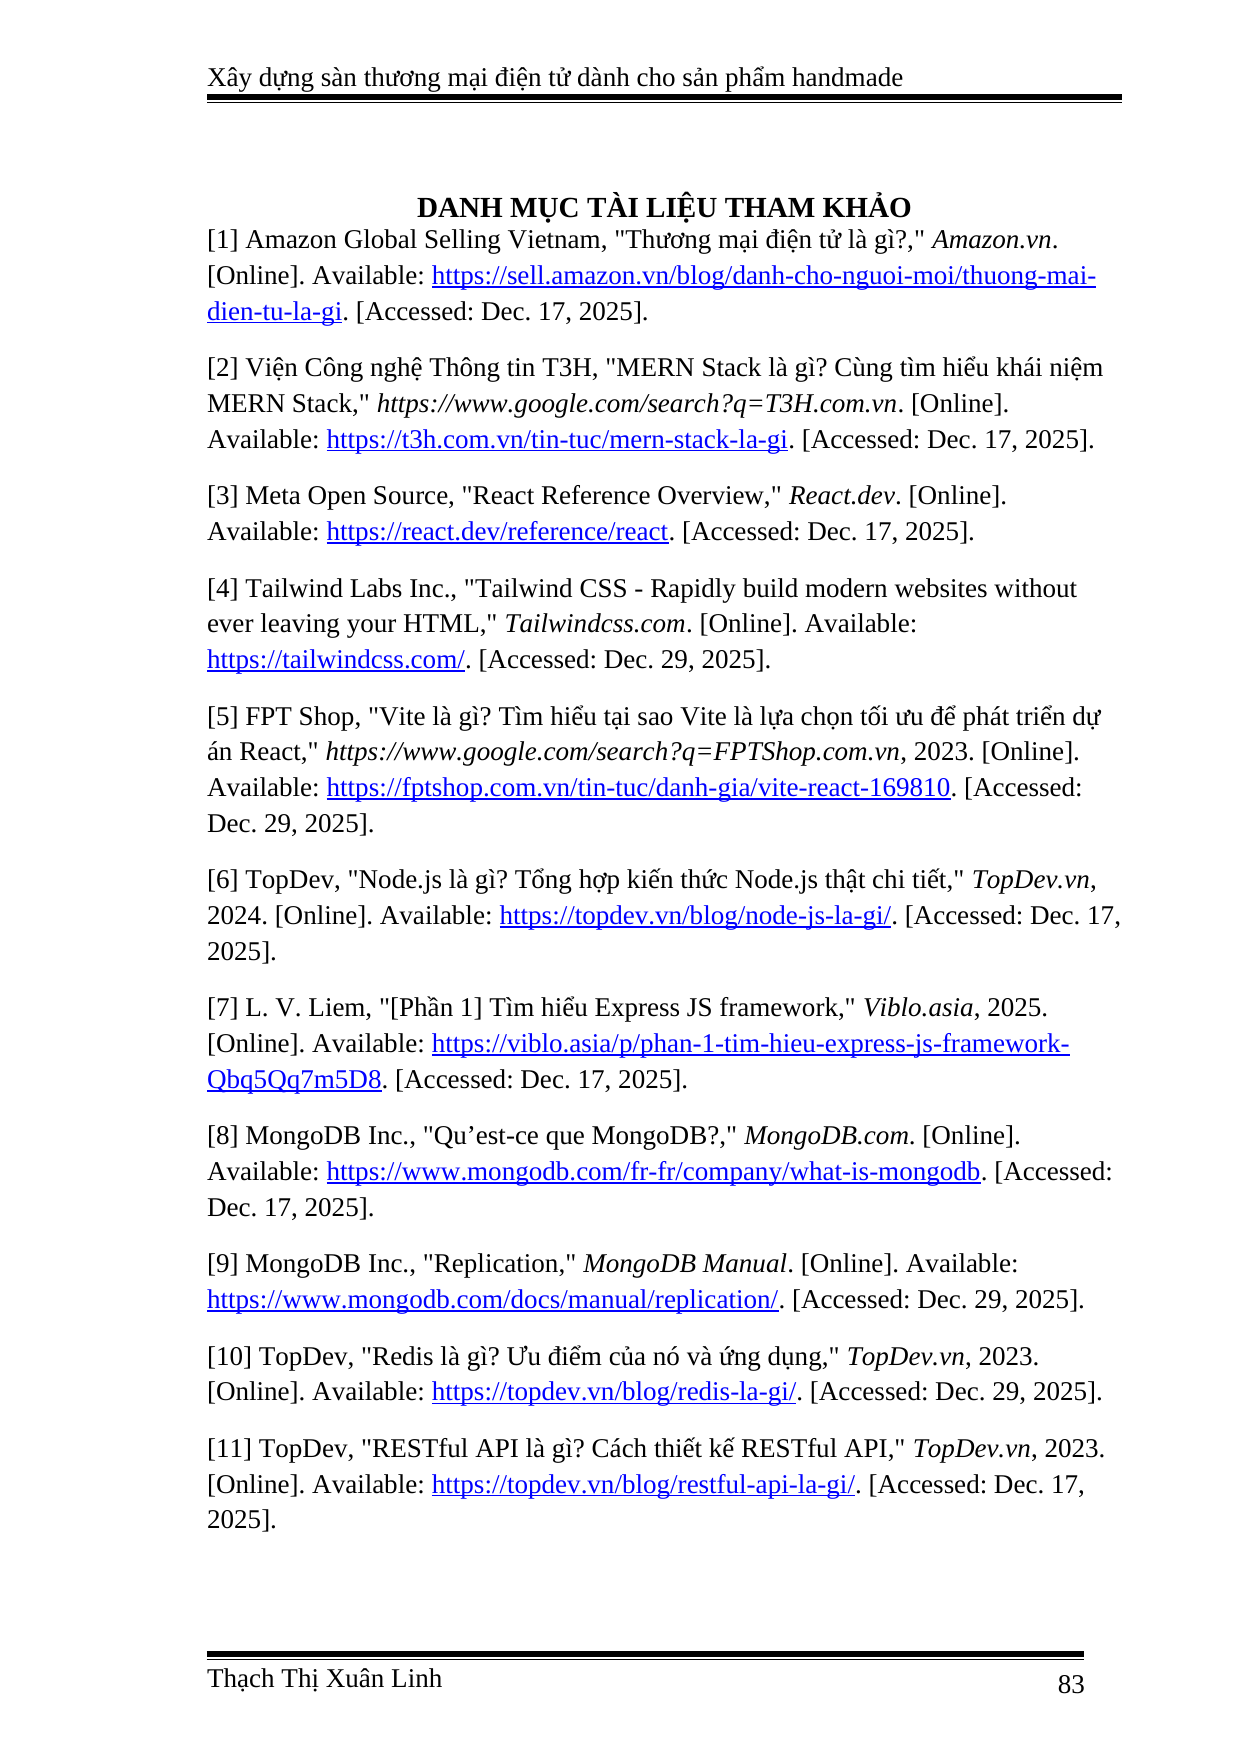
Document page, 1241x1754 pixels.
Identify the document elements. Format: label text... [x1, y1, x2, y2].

text [4] Tailwind Labs Inc., "Tailwind CSS - Rapidly build modern websites without ever leaving your HTML," Tailwindcss.com. [Online]. Available: https://tailwindcss.com/. [Accessed: Dec. 29, 2025]. [207, 572, 1122, 674]
text [1] Amazon Global Selling Vietnam, "Thương mại điện tử là gì?," Amazon.vn. [Online]. Available: https://sell.amazon.vn/blog/danh-cho-nguoi-moi/thuong-mai-dien-tu-la-gi. [Accessed: Dec. 17, 2025]. [207, 223, 1122, 326]
text [2] Viện Công nghệ Thông tin T3H, "MERN Stack là gì? Cùng tìm hiểu khái niệm MERN Stack," https://www.google.com/search?q=T3H.com.vn. [Online]. Available: https://t3h.com.vn/tin-tuc/mern-stack-la-gi. [Accessed: Dec. 17, 2025]. [207, 351, 1122, 454]
text [11] TopDev, "RESTful API là gì? Cách thiết kế RESTful API," TopDev.vn, 2023. [Online]. Available: https://topdev.vn/blog/restful-api-la-gi/. [Accessed: Dec. 17, 2025]. [207, 1432, 1122, 1535]
text [5] FPT Shop, "Vite là gì? Tìm hiểu tại sao Vite là lựa chọn tối ưu để phát triển dự án React," https://www.google.com/search?q=FPTShop.com.vn, 2023. [Online]. Available: https://fptshop.com.vn/tin-tuc/danh-gia/vite-react-169810. [Accessed: Dec. 29, 2025]. [207, 700, 1122, 838]
text [8] MongoDB Inc., "Qu’est-ce que MongoDB?," MongoDB.com. [Online]. Available: https://www.mongodb.com/fr-fr/company/what-is-mongodb. [Accessed: Dec. 17, 2025]. [207, 1119, 1122, 1222]
text [9] MongoDB Inc., "Replication," MongoDB Manual. [Online]. Available: https://www.mongodb.com/docs/manual/replication/. [Accessed: Dec. 29, 2025]. [207, 1247, 1122, 1314]
text [10] TopDev, "Redis là gì? Ưu điểm của nó và ứng dụng," TopDev.vn, 2023. [Online]. Available: https://topdev.vn/blog/redis-la-gi/. [Accessed: Dec. 29, 2025]. [207, 1340, 1122, 1407]
text [3] Meta Open Source, "React Reference Overview," React.dev. [Online]. Available: https://react.dev/reference/react. [Accessed: Dec. 17, 2025]. [207, 479, 1122, 546]
subtitle DANH MỤC TÀI LIỆU THAM KHẢO [207, 190, 1122, 223]
text [7] L. V. Liem, "[Phần 1] Tìm hiểu Express JS framework," Viblo.asia, 2025. [Online]. Available: https://viblo.asia/p/phan-1-tim-hieu-express-js-framework-Qbq5Qq7m5D8. [Accessed: Dec. 17, 2025]. [207, 991, 1122, 1094]
text [6] TopDev, "Node.js là gì? Tổng hợp kiến thức Node.js thật chi tiết," TopDev.vn, 2024. [Online]. Available: https://topdev.vn/blog/node-js-la-gi/. [Accessed: Dec. 17, 2025]. [207, 863, 1122, 966]
